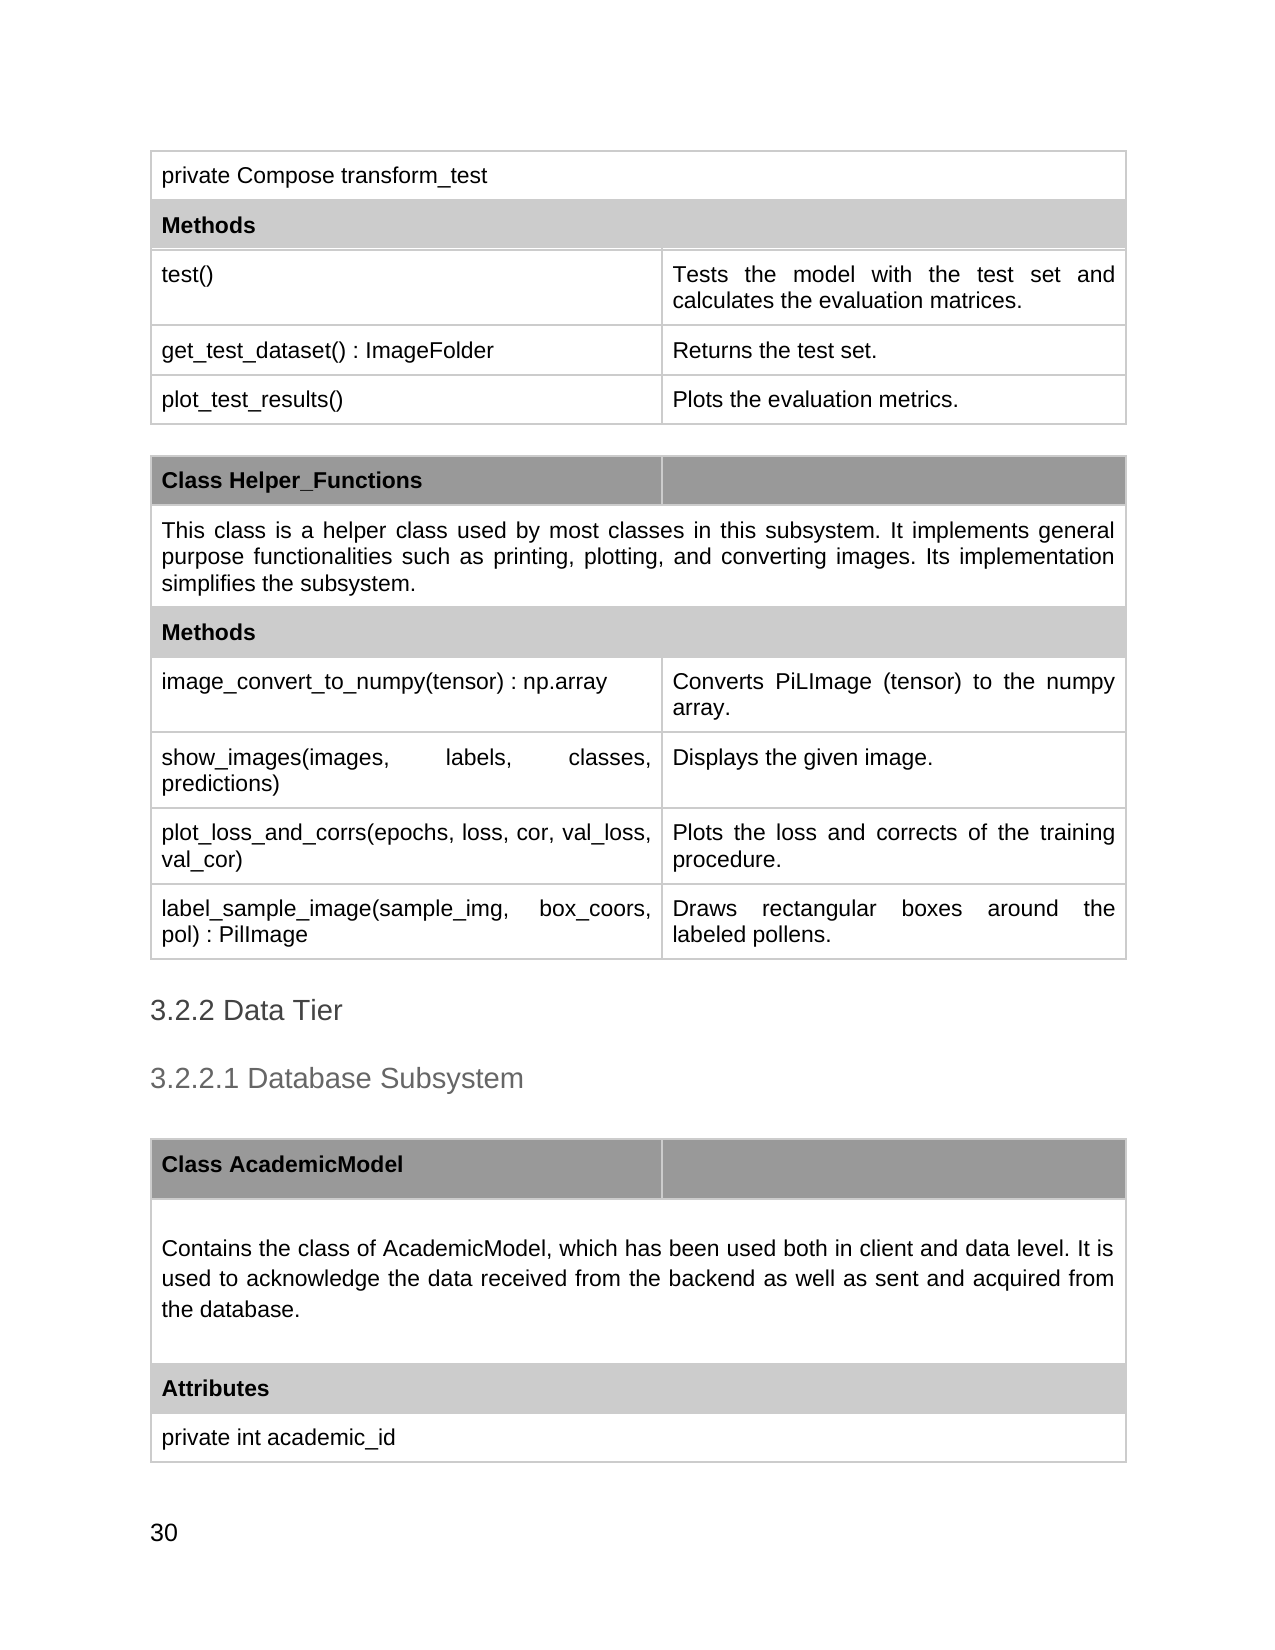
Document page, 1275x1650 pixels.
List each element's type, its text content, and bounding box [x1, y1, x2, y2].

table_header Class Helper_Functions [152, 457, 661, 504]
subtitle 3.2.2.1 Database Subsystem [150, 1061, 1125, 1095]
table_cell [663, 608, 1125, 656]
table_cell Returns the test set. [663, 326, 1125, 373]
table_header Class AcademicModel [152, 1140, 661, 1198]
table_cell Methods [152, 201, 661, 248]
table_cell Plots the loss and corrects of the training procedure. [663, 809, 1125, 882]
table_cell image_convert_to_numpy(tensor) : np.array [152, 658, 661, 731]
table_cell Converts PiLImage (tensor) to the numpy array. [663, 658, 1125, 731]
table_cell plot_loss_and_corrs(epochs, loss, cor, val_loss, val_cor) [152, 809, 661, 882]
table_cell Methods [152, 608, 661, 656]
table_cell This class is a helper class used by most classes in this subsystem. It implements general purpose functionalities such as printing, plotting, and converting images. Its implementation simplifies the subsystem. [152, 506, 1125, 606]
table_cell Tests the model with the test set and calculates the evaluation matrices. [663, 251, 1125, 324]
table_cell Draws rectangular boxes around the labeled pollens. [663, 885, 1125, 958]
table_cell test() [152, 251, 661, 324]
table_cell Contains the class of AcademicModel, which has been used both in client and data level. It is used to acknowledge the data received from the backend as well as sent and acquired from the database. [152, 1200, 1125, 1362]
table_cell [663, 201, 1125, 248]
subtitle 3.2.2 Data Tier [150, 993, 1125, 1027]
table_cell Plots the evaluation metrics. [663, 376, 1125, 423]
table_cell get_test_dataset() : ImageFolder [152, 326, 661, 373]
table_cell label_sample_image(sample_img, box_coors, pol) : PilImage [152, 885, 661, 958]
table_cell Attributes [152, 1365, 1125, 1412]
table_cell show_images(images, labels, classes, predictions) [152, 733, 661, 807]
table_header [663, 1140, 1125, 1198]
table_header [663, 457, 1125, 504]
table_cell plot_test_results() [152, 376, 661, 423]
table_cell private int academic_id [152, 1414, 1125, 1461]
table_cell Displays the given image. [663, 733, 1125, 807]
table_cell private Compose transform_test [152, 152, 1125, 199]
